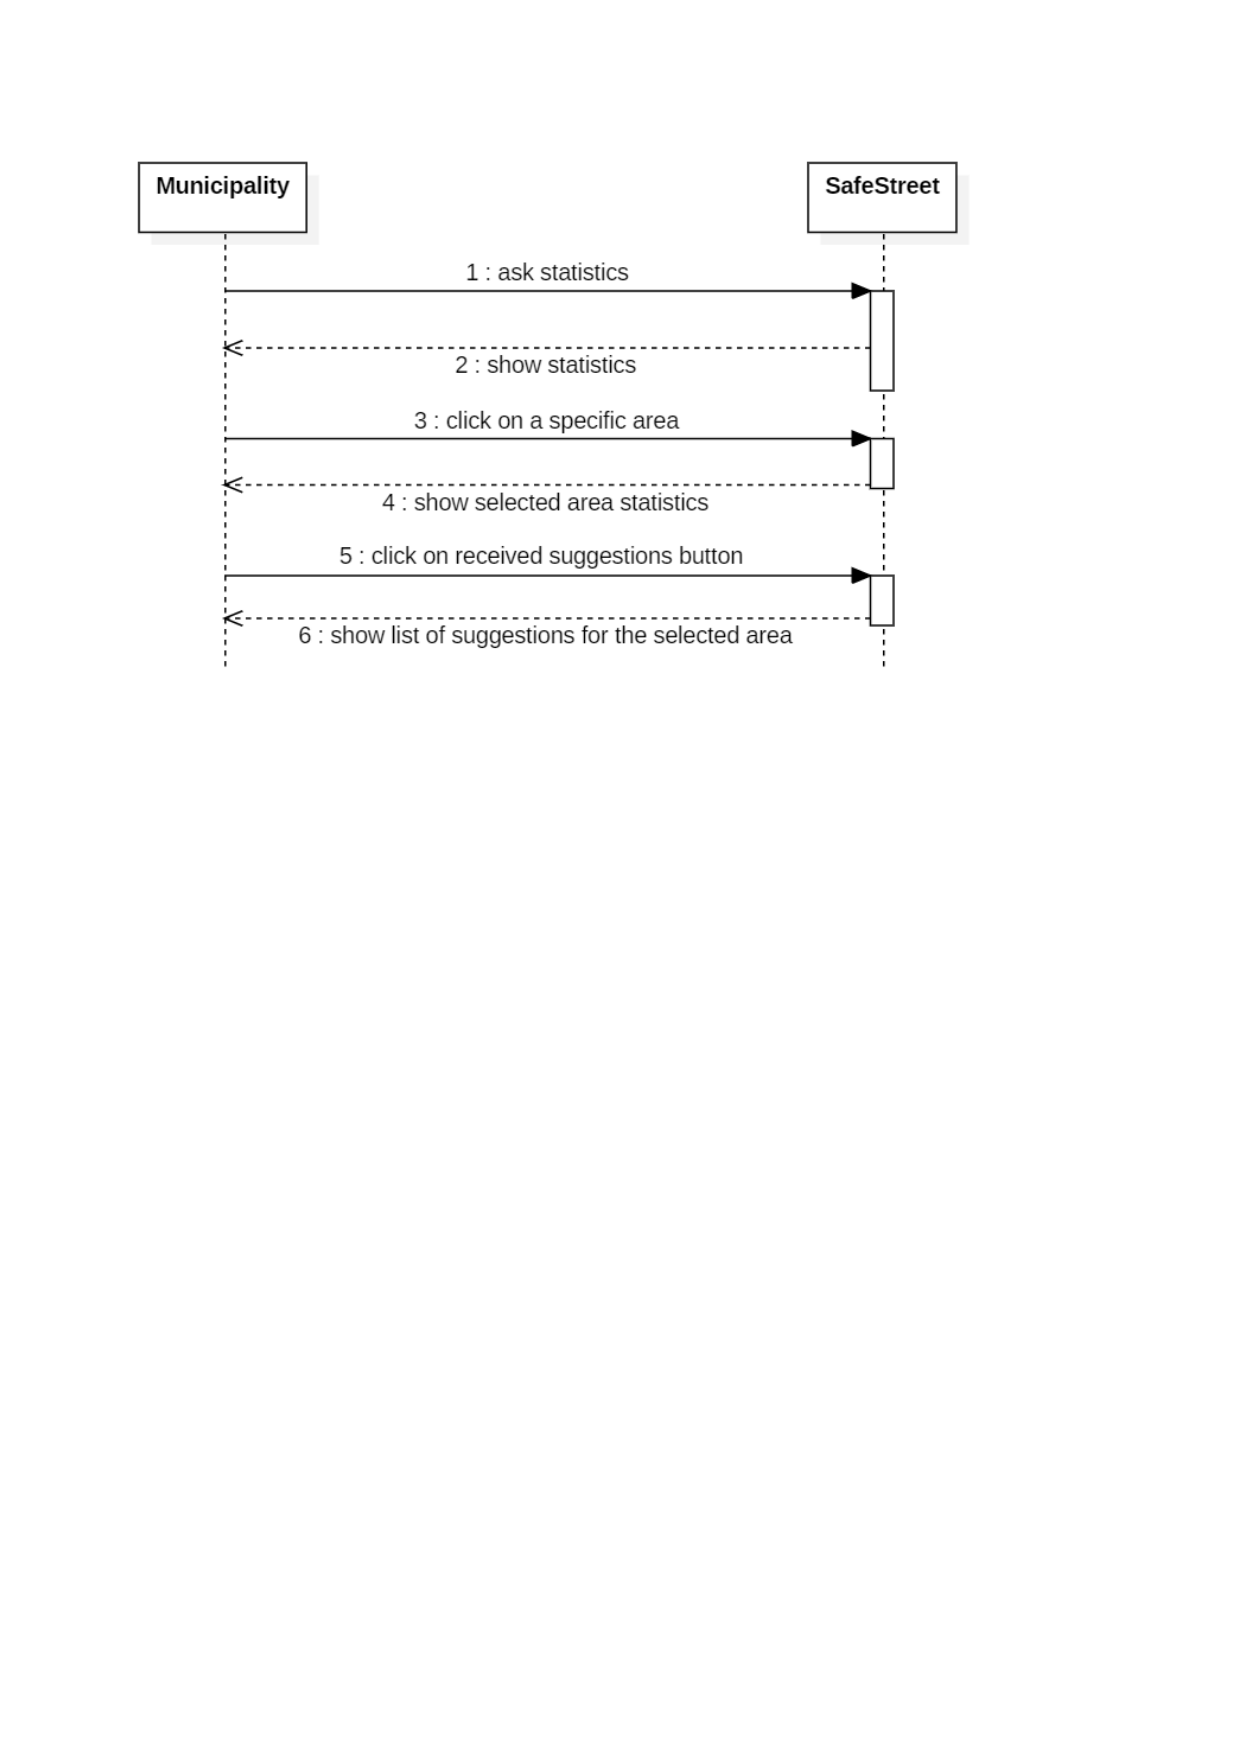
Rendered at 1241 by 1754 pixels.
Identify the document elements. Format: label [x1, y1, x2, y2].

picture [118, 147, 988, 732]
